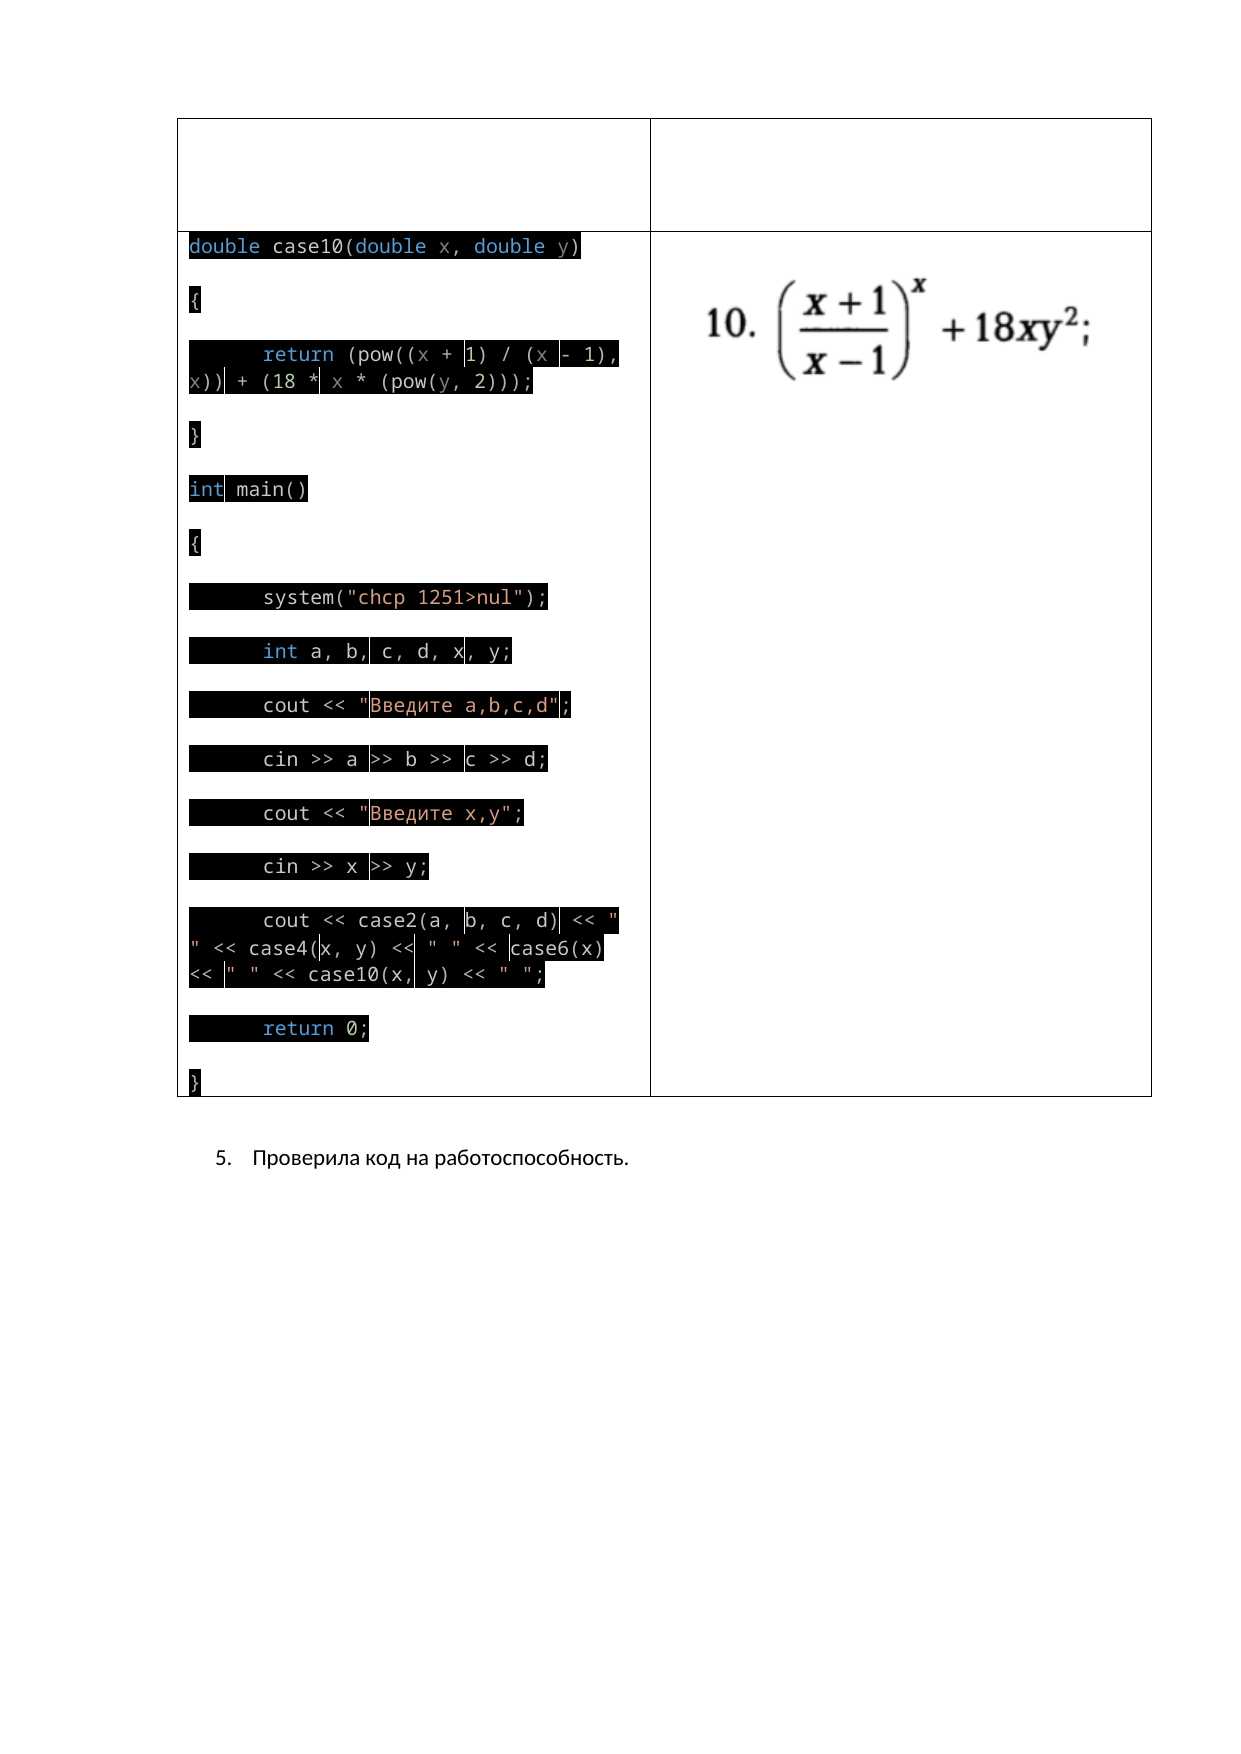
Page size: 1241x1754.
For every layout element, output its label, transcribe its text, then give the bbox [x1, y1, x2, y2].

picture [661, 232, 1114, 398]
table_cell double case10(double x, double y) { return (pow((x + 1) / (x - 1), x)) + (18 * x * (pow(y, 2))); } int main() { system("chcp 1251>nul"); int a, b, c, d, x, y; cout << "Введите a,b,c,d"; cin >> a >> b >> c >> d; cout << "Введите x,y"; cin >> x >> y; cout << case2(a, b, c, d) << " " << case4(x, y) << " " << case6(x) << " " << case10(x, y) << " "; return 0; } [178, 232, 650, 1096]
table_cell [178, 119, 650, 231]
table_cell [651, 232, 1151, 1096]
table_cell [651, 119, 1151, 231]
list Проверила код на работоспособность. [215, 1143, 1152, 1172]
